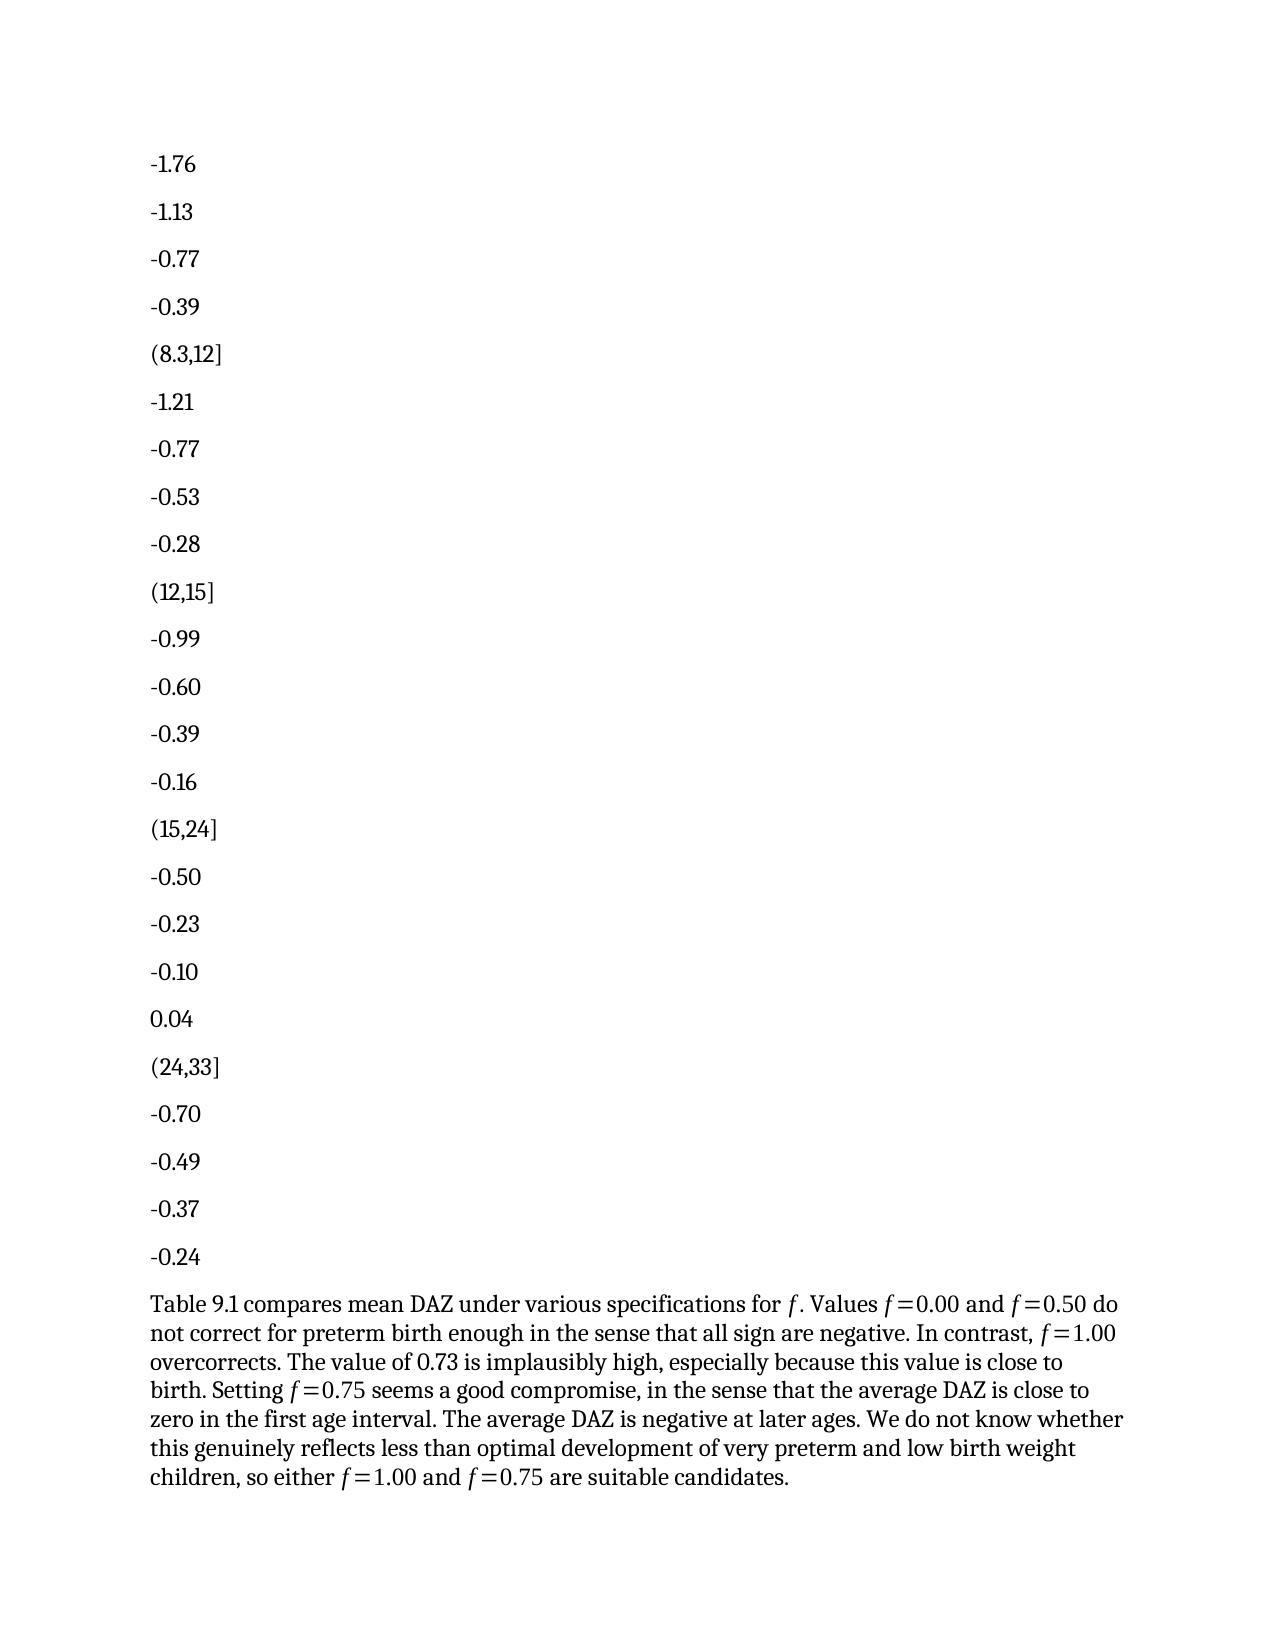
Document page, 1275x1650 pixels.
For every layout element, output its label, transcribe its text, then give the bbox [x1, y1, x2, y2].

text -1.76 [150, 150, 1125, 179]
text -0.39 [150, 720, 1125, 749]
text (8.3,12] [150, 340, 1125, 369]
text -0.23 [150, 910, 1125, 939]
text (12,15] [150, 577, 1125, 606]
text -0.60 [150, 672, 1125, 701]
text -0.49 [150, 1147, 1125, 1176]
text -0.70 [150, 1100, 1125, 1129]
text -0.53 [150, 482, 1125, 511]
text -1.21 [150, 387, 1125, 416]
text Table 9.1 compares mean DAZ under various specifications for . Values and do not correct for preterm birth enough in the sense that all sign are negative. In contrast, overcorrects. The value of 0.73 is implausibly high, especially because this value is close to birth. Setting seems a good compromise, in the sense that the average DAZ is close to zero in the first age interval. The average DAZ is negative at later ages. We do not know whether this genuinely reflects less than optimal development of very preterm and low birth weight children, so either and are suitable candidates. [150, 1290, 1125, 1491]
text -1.13 [150, 197, 1125, 226]
text -0.77 [150, 245, 1125, 274]
text -0.24 [150, 1242, 1125, 1271]
text (24,33] [150, 1052, 1125, 1081]
text -0.77 [150, 435, 1125, 464]
text -0.16 [150, 767, 1125, 796]
text -0.10 [150, 957, 1125, 986]
text -0.50 [150, 862, 1125, 891]
text -0.37 [150, 1195, 1125, 1224]
text -0.39 [150, 292, 1125, 321]
text -0.99 [150, 625, 1125, 654]
text -0.28 [150, 530, 1125, 559]
text 0.04 [150, 1005, 1125, 1034]
text (15,24] [150, 815, 1125, 844]
